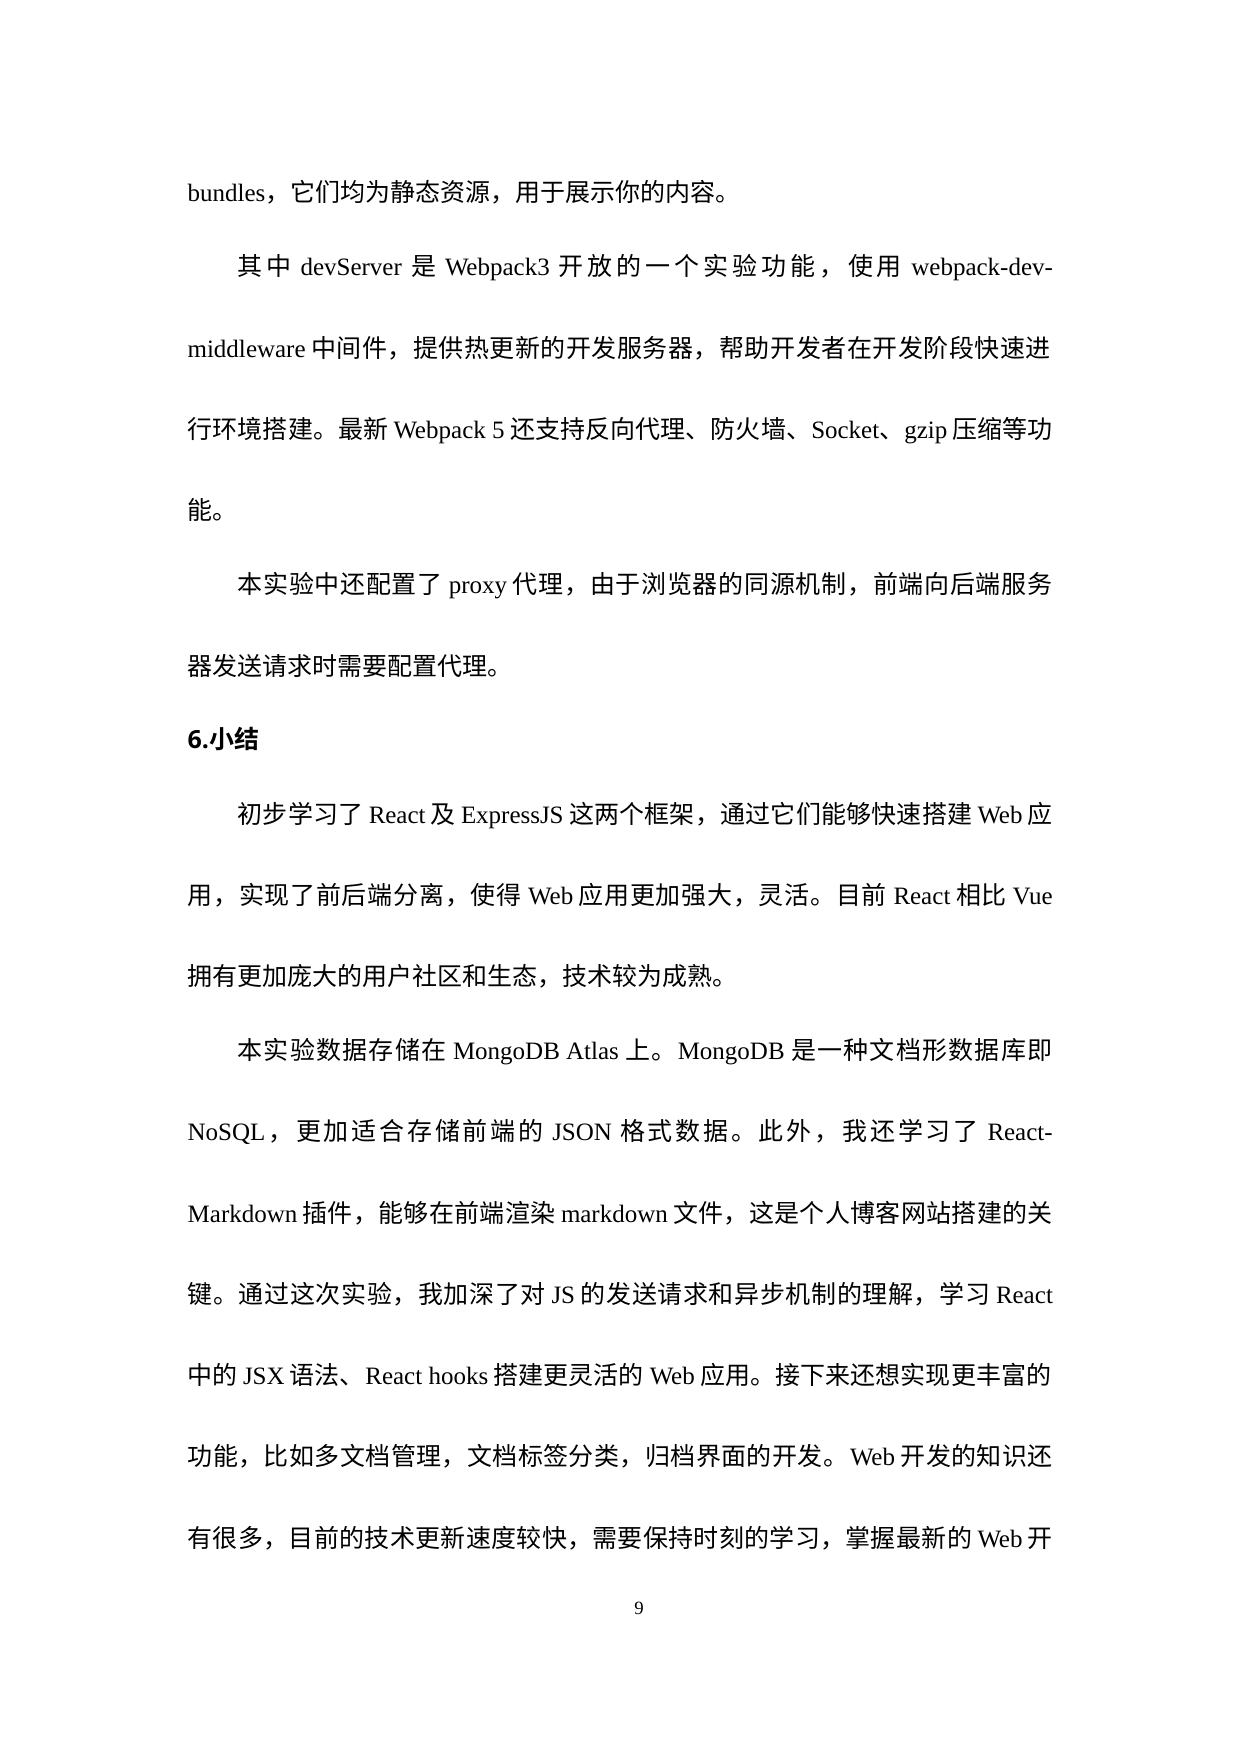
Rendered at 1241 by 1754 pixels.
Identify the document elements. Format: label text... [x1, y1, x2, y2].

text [187, 158, 1053, 223]
text 6.小结 [187, 706, 1053, 771]
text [187, 1016, 1053, 1569]
text 其中devServer是Webpack3开放的一个实验功能，使用webpack-dev-middleware中间件，提供热更新的开发服务器，帮助开发者在开发阶段快速进行环境搭建。最新Webpack 5还支持反向代理、防火墙、Socket、gzip压缩等功能。 [187, 232, 1053, 541]
text 本实验中还配置了proxy代理，由于浏览器的同源机制，前端向后端服务器发送请求时需要配置代理。 [187, 550, 1053, 697]
text 初步学习了React及ExpressJS这两个框架，通过它们能够快速搭建Web应用，实现了前后端分离，使得Web应用更加强大，灵活。目前React相比Vue拥有更加庞大的用户社区和生态，技术较为成熟。 [187, 780, 1053, 1007]
